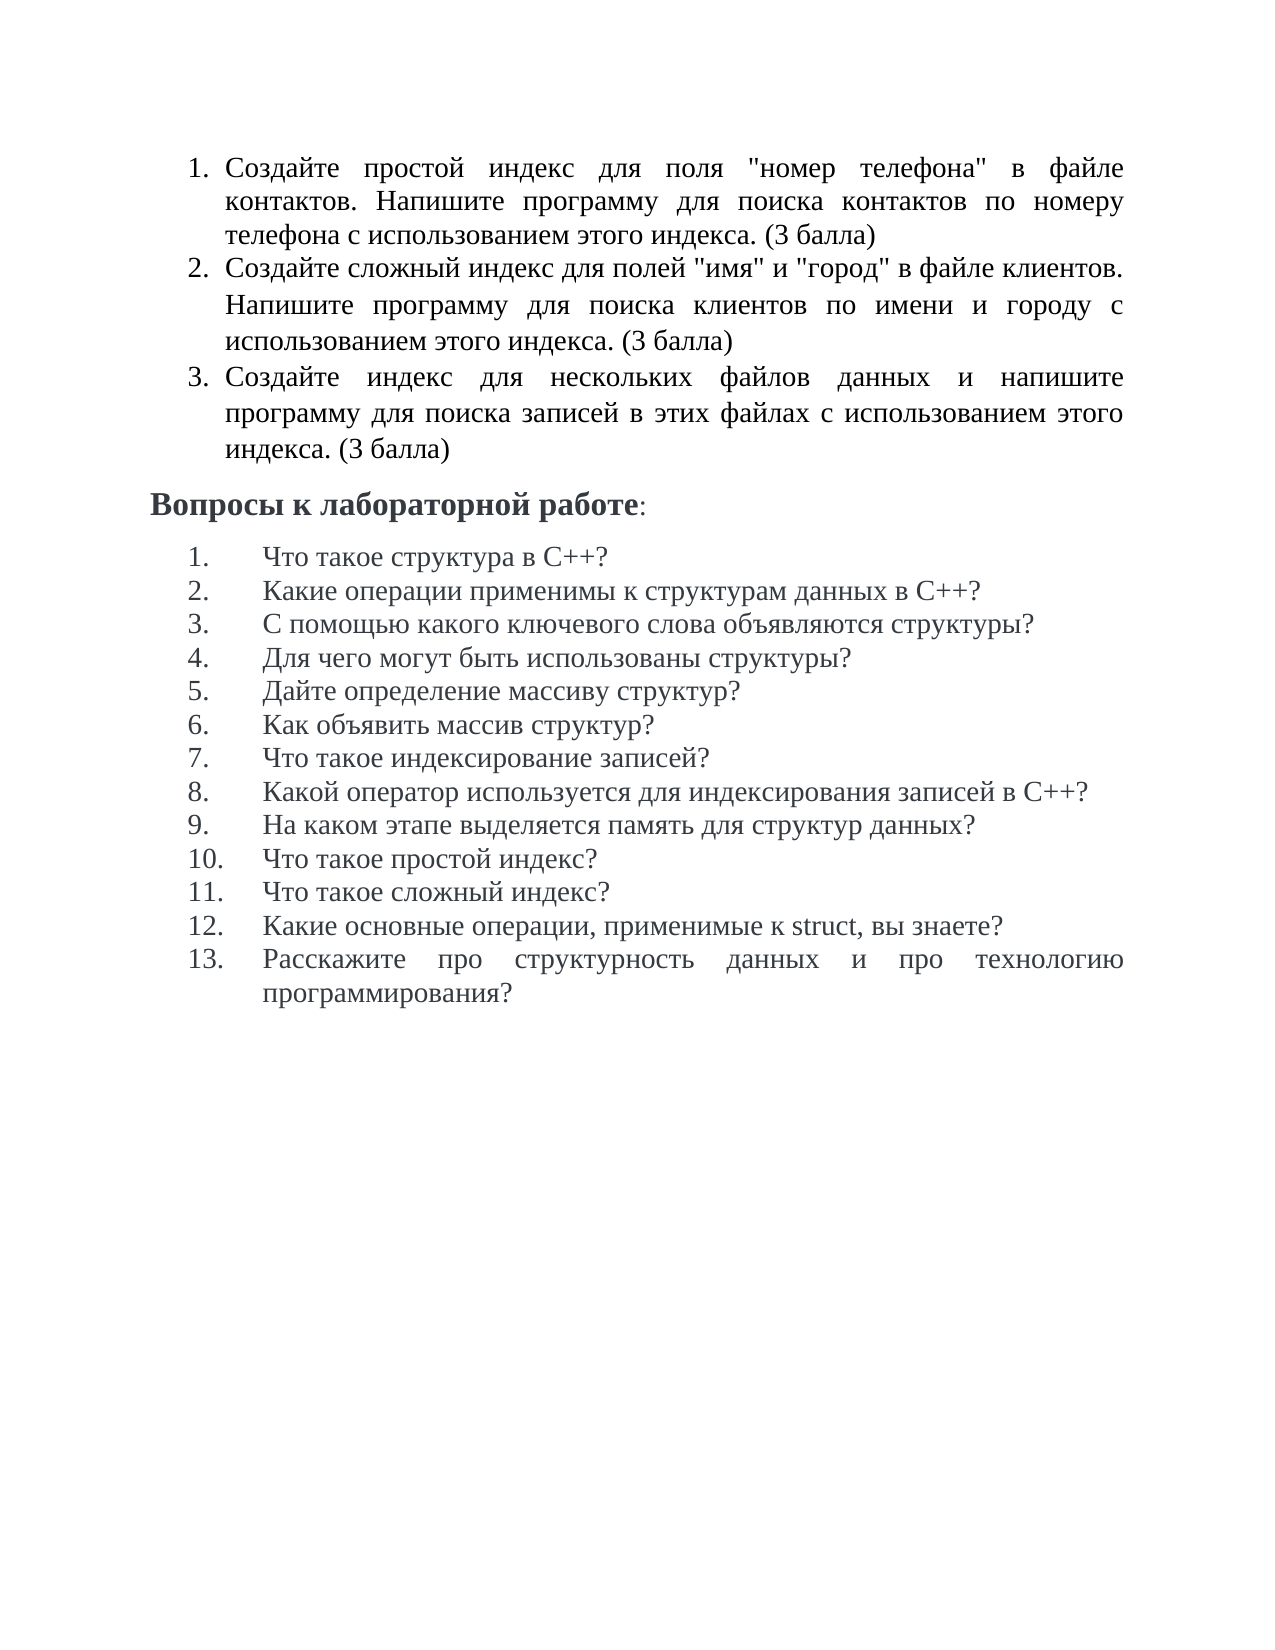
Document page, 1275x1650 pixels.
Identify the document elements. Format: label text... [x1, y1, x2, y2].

list Какие основные операции, применимые к struct, вы знаете? [187, 908, 1125, 942]
list Создайте простой индекс для поля "номер телефона" в файле контактов. Напишите программу для поиска контактов по номеру телефона с использованием этого индекса. (3 балла) [187, 150, 1125, 251]
list С помощью какого ключевого слова объявляются структуры? [187, 606, 1125, 640]
list Что такое индексирование записей? [187, 740, 1125, 774]
text Вопросы к лабораторной работе: [150, 484, 1125, 522]
list Какой оператор используется для индексирования записей в С++? [187, 774, 1125, 807]
list Дайте определение массиву структур? [187, 673, 1125, 707]
list Какие операции применимы к структурам данных в C++? [187, 573, 1125, 606]
list Для чего могут быть использованы структуры? [187, 640, 1125, 673]
list Что такое структура в С++? [187, 539, 1125, 573]
list Расскажите про структурность данных и про технологию программирования? [187, 942, 1125, 1009]
list Создайте сложный индекс для полей "имя" и "город" в файле клиентов. Напишите программу для поиска клиентов по имени и городу с использованием этого индекса. (3 балла) [187, 251, 1125, 356]
list На каком этапе выделяется память для структур данных? [187, 807, 1125, 841]
list Что такое простой индекс? [187, 841, 1125, 874]
list Создайте индекс для нескольких файлов данных и напишите программу для поиска записей в этих файлах с использованием этого индекса. (3 балла) [187, 359, 1125, 465]
list Что такое сложный индекс? [187, 874, 1125, 908]
list Как объявить массив структур? [187, 707, 1125, 740]
